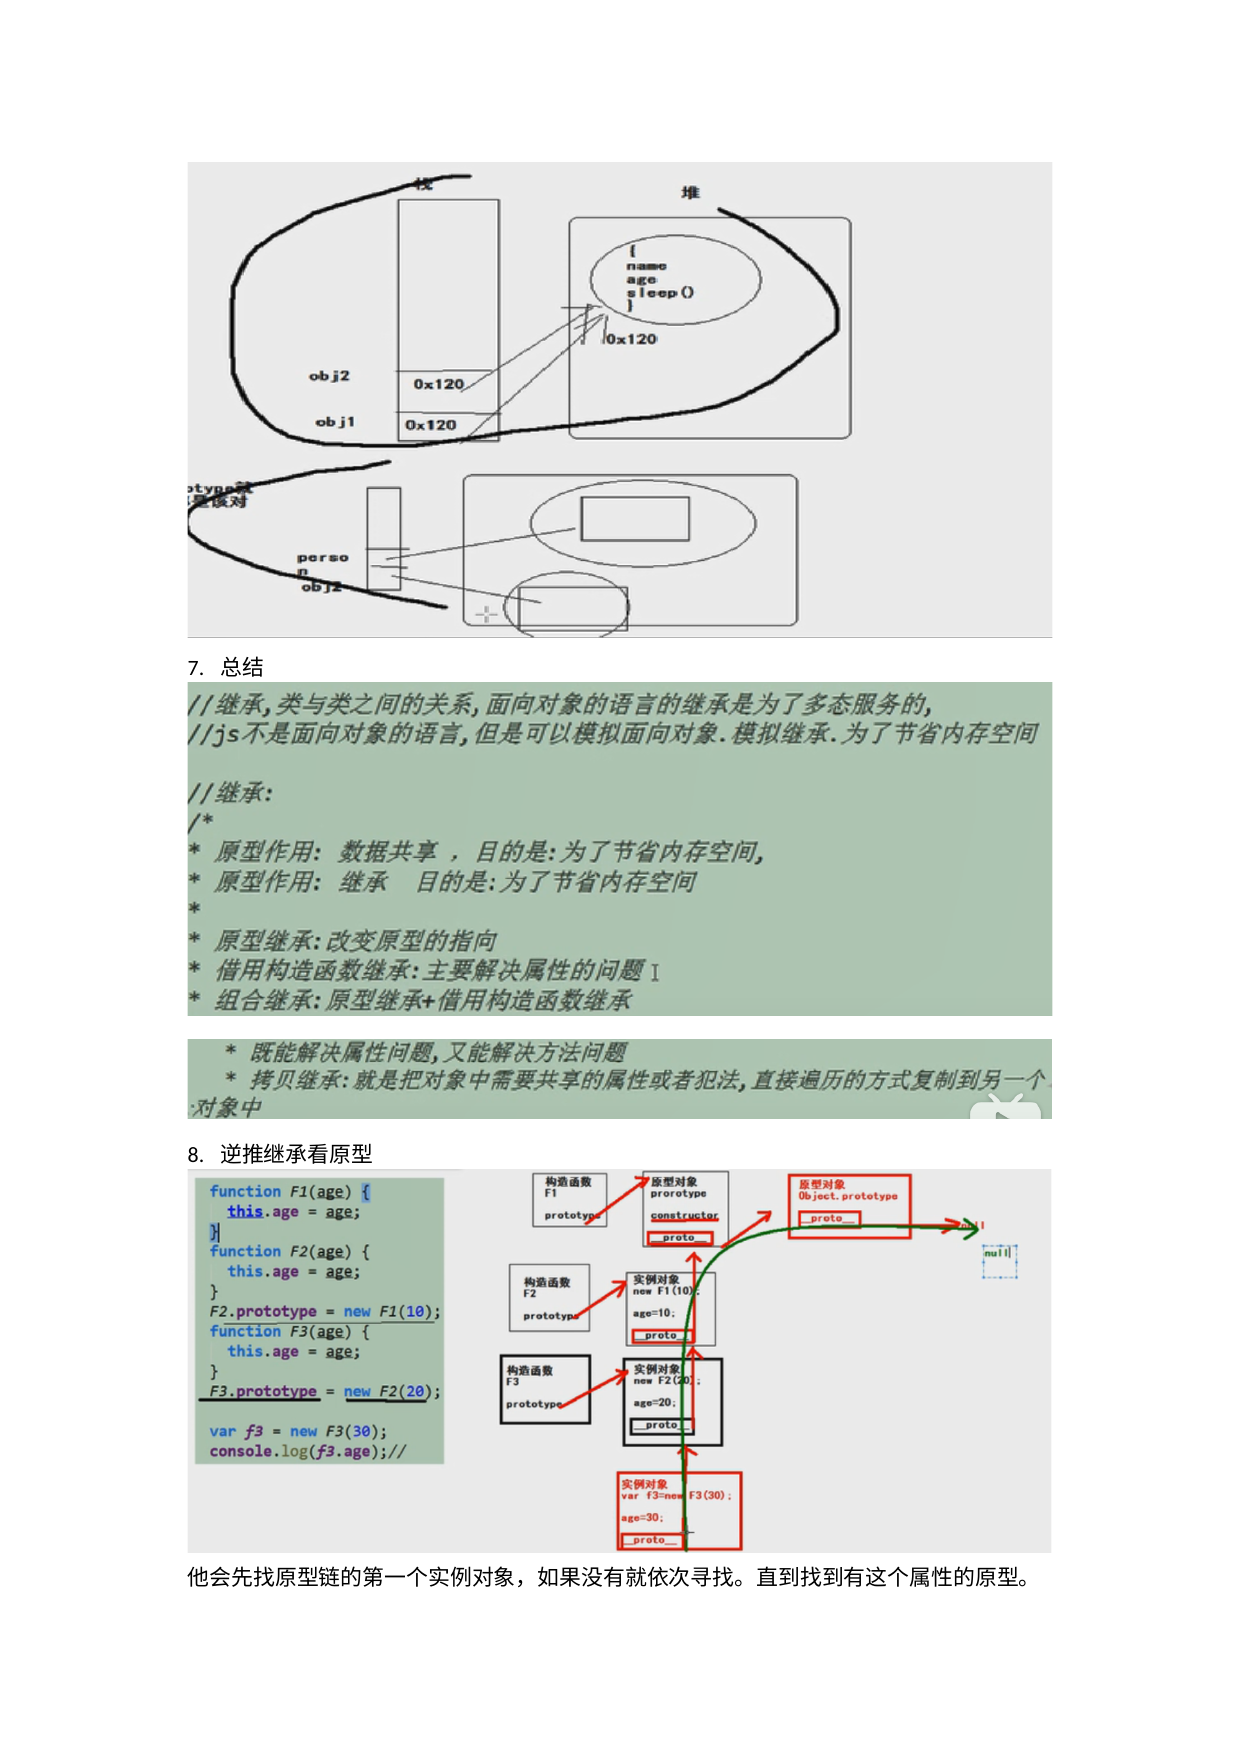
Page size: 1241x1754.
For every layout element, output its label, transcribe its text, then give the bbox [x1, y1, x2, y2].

picture [187, 682, 1053, 1016]
list 他会先找原型链的第一个实例对象，如果没有就依次寻找。直到找到有这个属性的原型。 [187, 1559, 1053, 1592]
list 总结 [187, 649, 1053, 682]
picture [187, 1039, 1052, 1119]
picture [187, 1169, 1052, 1553]
list 逆推继承看原型 [187, 1137, 1053, 1169]
picture [187, 162, 1053, 638]
